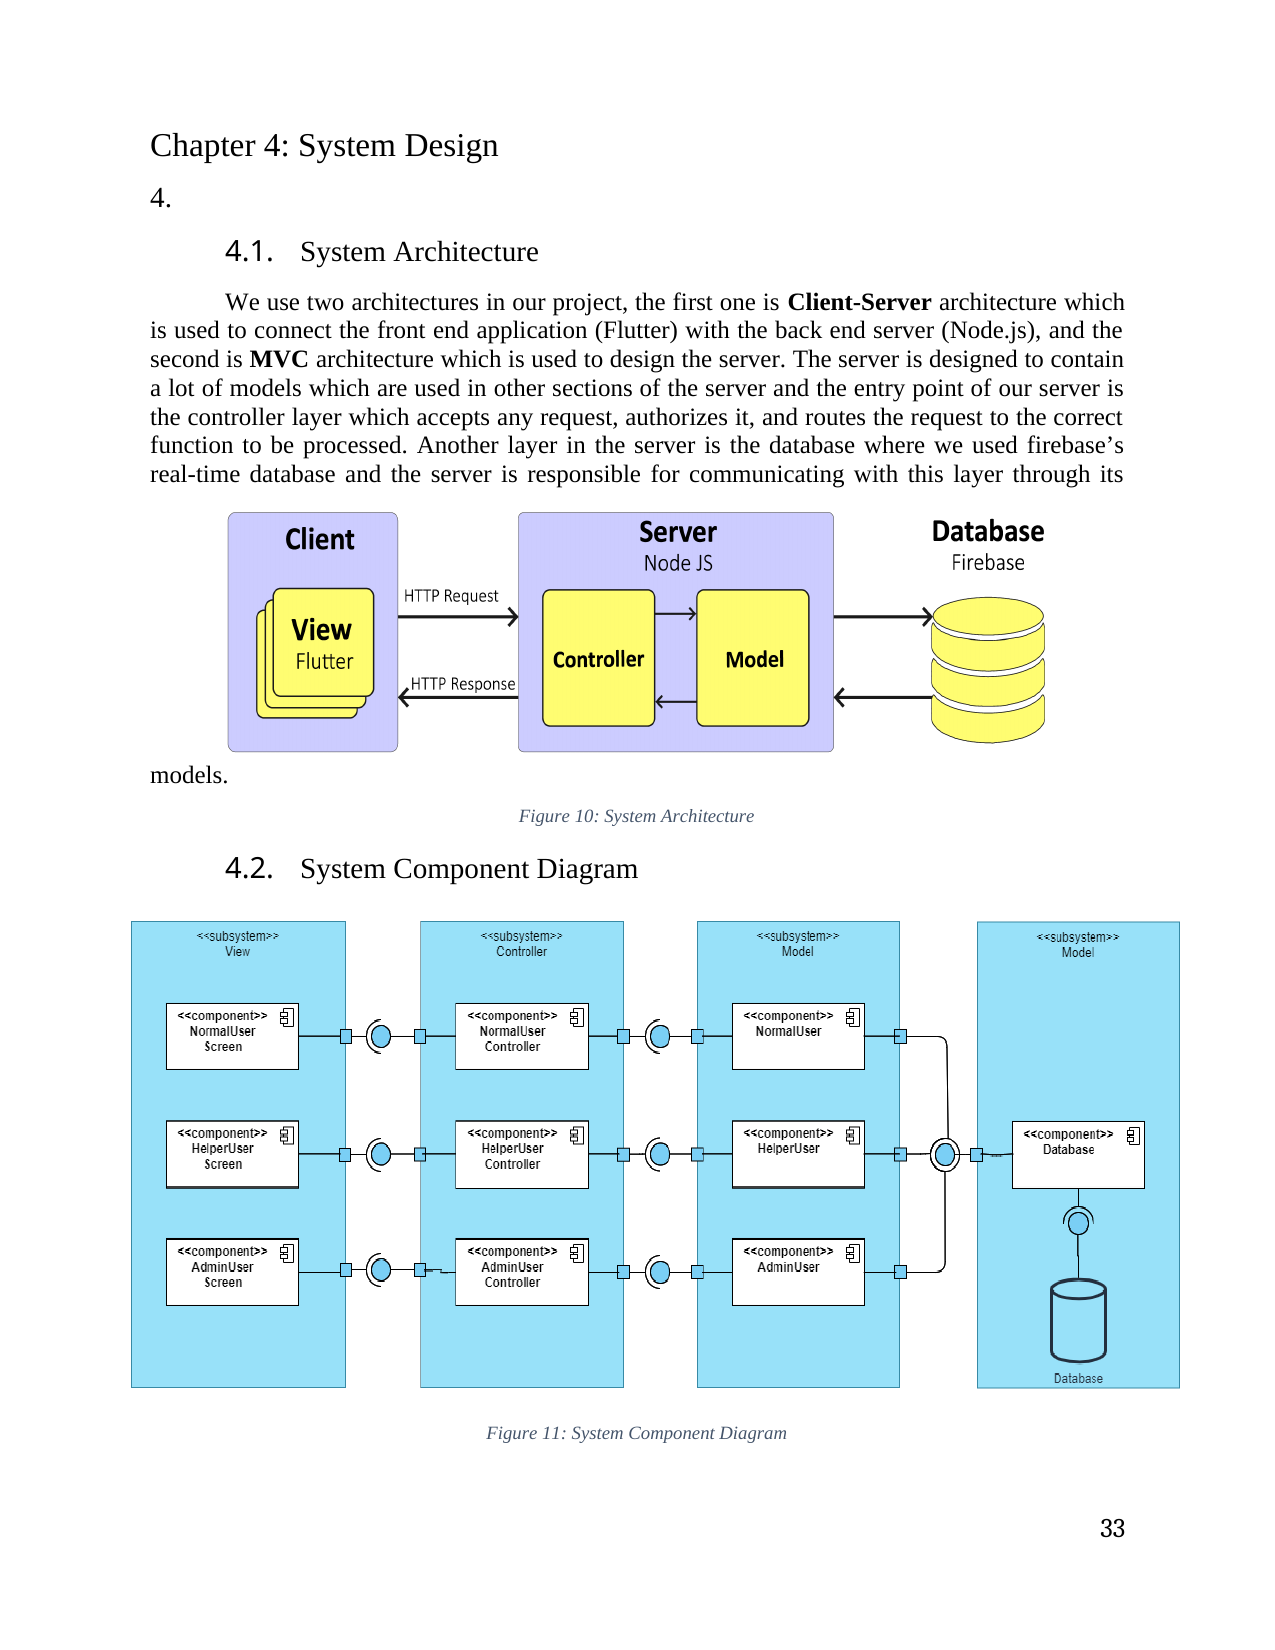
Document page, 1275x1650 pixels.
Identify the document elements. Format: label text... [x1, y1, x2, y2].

text Figure 10: System Architecture [150, 805, 1125, 827]
picture [112, 904, 1186, 1403]
subtitle System Architecture [225, 230, 1125, 270]
picture [217, 501, 1058, 760]
subtitle System Component Diagram [225, 848, 1125, 887]
subtitle Chapter 4: System Design [150, 125, 1125, 163]
text Figure 11: System Component Diagram [150, 1422, 1125, 1443]
